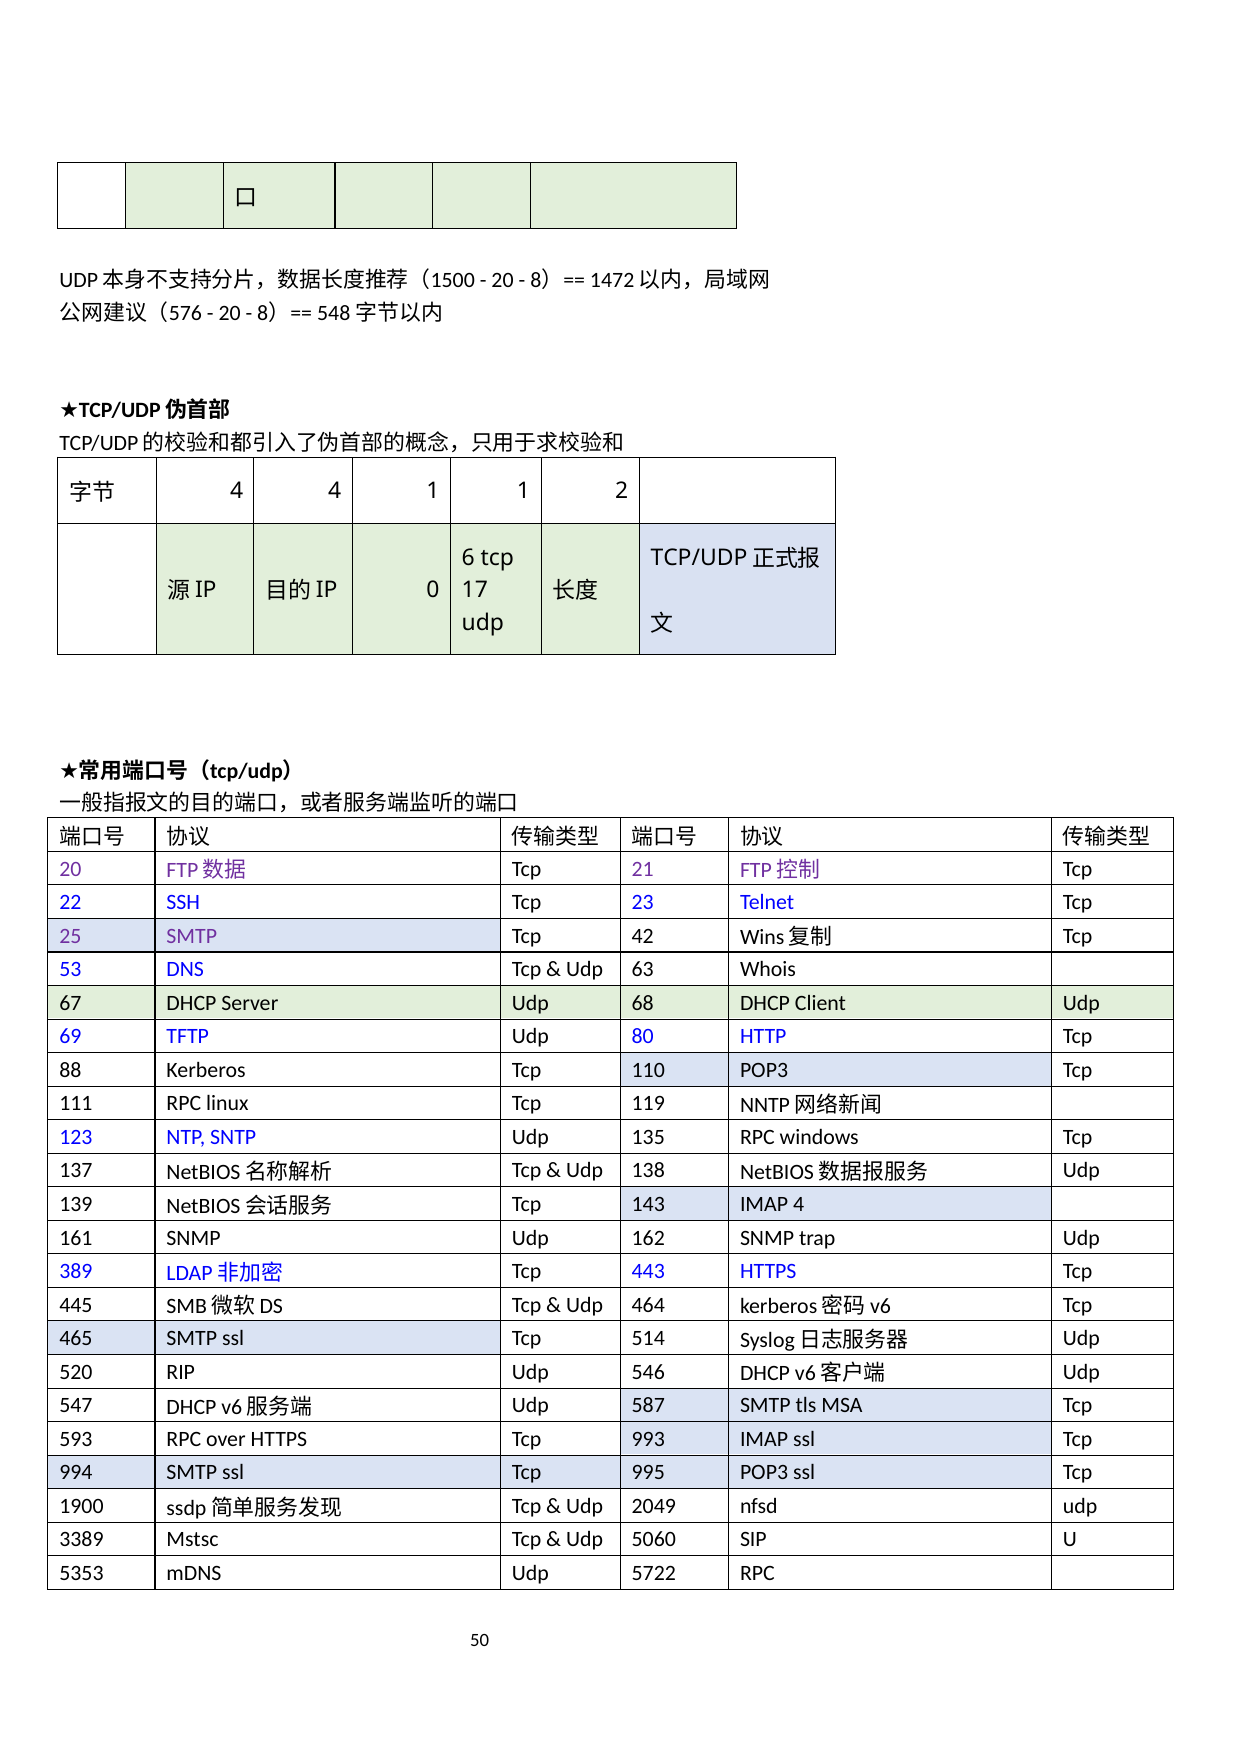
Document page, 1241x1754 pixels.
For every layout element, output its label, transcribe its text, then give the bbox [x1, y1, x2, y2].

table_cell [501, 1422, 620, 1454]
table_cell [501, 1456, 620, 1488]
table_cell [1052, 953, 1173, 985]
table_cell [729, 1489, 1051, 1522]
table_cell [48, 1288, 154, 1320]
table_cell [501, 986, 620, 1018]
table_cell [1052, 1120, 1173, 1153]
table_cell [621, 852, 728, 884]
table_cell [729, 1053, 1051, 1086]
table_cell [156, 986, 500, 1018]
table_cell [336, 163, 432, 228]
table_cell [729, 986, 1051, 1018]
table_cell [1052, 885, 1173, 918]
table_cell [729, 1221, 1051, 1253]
text 一般指报文的目的端口，或者服务端监听的端口 [59, 785, 1181, 817]
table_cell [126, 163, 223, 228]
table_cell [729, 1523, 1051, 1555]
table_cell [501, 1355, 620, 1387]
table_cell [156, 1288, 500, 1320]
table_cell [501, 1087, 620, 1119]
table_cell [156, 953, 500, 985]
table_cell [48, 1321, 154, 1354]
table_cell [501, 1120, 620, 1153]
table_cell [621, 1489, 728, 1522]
text ★常用端口号（tcp/udp） [59, 752, 1181, 785]
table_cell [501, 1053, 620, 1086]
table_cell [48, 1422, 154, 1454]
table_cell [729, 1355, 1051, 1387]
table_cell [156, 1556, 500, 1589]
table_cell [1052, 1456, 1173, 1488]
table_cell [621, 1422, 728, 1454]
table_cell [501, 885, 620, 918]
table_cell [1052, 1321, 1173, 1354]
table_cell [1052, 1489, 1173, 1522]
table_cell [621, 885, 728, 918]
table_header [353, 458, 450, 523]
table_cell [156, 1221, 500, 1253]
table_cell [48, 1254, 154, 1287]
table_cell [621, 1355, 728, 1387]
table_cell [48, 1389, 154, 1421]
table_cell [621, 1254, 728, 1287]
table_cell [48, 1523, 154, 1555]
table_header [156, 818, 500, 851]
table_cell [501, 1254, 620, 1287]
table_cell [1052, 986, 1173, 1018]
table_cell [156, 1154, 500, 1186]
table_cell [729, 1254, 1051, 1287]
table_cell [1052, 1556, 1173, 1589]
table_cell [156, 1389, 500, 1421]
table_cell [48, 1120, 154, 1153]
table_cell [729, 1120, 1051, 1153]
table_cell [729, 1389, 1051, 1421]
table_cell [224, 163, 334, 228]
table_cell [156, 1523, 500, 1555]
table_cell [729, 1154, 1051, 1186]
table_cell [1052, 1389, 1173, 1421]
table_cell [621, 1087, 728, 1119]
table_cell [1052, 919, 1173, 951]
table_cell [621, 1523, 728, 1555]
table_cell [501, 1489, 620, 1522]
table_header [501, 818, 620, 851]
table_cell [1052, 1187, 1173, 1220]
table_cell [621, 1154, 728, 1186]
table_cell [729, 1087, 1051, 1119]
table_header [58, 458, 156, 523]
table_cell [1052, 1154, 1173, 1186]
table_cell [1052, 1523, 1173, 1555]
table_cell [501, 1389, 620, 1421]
text ★TCP/UDP伪首部 [59, 392, 1181, 424]
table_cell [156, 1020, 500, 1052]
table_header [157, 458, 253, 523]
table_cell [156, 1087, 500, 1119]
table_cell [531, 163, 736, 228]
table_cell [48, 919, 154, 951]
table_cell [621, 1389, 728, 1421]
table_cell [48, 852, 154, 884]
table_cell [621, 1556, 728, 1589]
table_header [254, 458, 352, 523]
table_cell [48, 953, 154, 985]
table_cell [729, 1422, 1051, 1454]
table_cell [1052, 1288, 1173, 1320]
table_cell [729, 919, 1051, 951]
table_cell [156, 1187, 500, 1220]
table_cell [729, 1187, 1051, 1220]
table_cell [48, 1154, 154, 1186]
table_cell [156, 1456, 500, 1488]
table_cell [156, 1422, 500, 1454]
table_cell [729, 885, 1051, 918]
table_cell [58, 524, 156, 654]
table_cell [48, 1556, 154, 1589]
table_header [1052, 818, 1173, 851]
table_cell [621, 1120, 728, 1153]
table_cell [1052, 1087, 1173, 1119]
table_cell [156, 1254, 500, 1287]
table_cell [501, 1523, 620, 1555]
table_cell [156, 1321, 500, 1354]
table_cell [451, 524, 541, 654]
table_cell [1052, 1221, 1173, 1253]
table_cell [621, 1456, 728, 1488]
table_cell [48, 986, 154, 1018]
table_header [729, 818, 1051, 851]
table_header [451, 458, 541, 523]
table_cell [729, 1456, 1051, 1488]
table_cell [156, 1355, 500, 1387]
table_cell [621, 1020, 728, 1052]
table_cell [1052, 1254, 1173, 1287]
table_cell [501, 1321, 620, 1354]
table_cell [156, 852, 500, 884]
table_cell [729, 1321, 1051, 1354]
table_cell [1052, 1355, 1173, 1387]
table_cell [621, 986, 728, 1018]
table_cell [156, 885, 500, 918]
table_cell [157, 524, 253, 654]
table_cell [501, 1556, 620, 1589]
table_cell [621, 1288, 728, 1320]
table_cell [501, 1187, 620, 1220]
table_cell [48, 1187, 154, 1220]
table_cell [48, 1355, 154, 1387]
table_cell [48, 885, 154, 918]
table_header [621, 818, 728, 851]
text TCP/UDP的校验和都引入了伪首部的概念，只用于求校验和 [59, 424, 1181, 457]
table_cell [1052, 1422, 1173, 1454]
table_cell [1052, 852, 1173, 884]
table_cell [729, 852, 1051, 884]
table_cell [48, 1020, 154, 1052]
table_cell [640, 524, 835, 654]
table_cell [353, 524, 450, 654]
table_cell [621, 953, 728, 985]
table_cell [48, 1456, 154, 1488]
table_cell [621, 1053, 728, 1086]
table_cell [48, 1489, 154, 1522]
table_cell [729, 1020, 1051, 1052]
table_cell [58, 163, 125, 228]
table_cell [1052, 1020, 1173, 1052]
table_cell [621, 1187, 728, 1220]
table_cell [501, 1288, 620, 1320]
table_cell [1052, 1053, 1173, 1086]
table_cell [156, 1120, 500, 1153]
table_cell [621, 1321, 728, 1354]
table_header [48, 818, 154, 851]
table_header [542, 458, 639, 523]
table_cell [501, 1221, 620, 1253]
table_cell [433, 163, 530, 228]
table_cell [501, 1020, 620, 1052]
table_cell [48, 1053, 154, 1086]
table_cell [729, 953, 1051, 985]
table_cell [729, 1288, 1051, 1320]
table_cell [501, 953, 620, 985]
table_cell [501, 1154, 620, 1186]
text UDP本身不支持分片，数据长度推荐（1500 - 20 - 8）== 1472以内，局域网 [59, 262, 1181, 294]
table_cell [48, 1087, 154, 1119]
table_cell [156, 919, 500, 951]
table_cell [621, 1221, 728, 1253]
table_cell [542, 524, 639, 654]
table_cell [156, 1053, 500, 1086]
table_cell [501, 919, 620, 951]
text 公网建议（576 - 20 - 8）== 548 字节以内 [59, 294, 1181, 327]
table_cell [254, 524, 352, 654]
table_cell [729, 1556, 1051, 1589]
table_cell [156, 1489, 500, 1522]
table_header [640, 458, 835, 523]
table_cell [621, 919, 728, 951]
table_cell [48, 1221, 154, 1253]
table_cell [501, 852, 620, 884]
